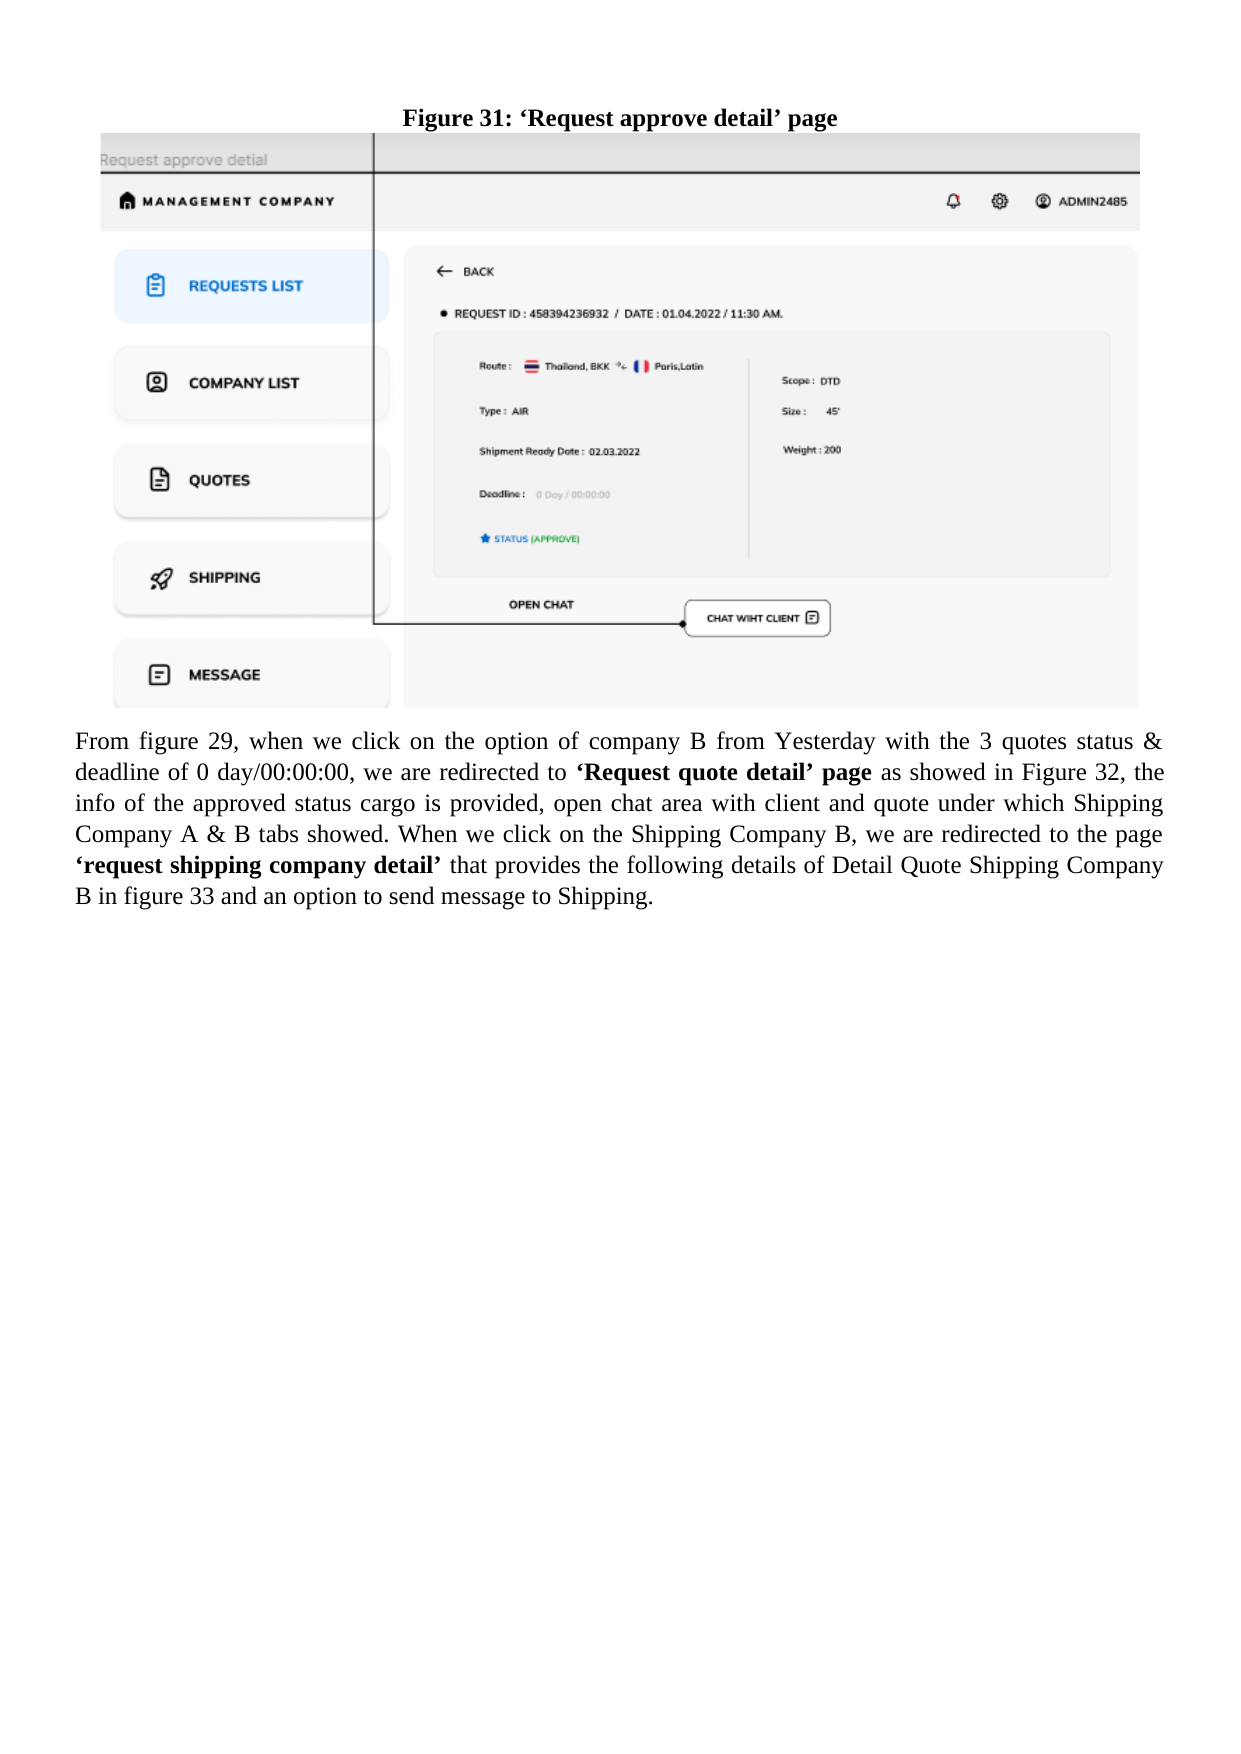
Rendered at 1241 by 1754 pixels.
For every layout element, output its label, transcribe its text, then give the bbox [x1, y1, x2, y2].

text From figure 29, when we click on the option of company B from Yesterday with the 3 quotes status & deadline of 0 day/00:00:00, we are redirected to ‘Request quote detail’ page as showed in Figure 32, the info of the approved status cargo is provided, open chat area with client and quote under which Shipping Company A & B tabs showed. When we click on the Shipping Company B, we are redirected to the page ‘request shipping company detail’ that provides the following details of Detail Quote Shipping Company B in figure 33 and an option to send message to Shipping. [75, 726, 1165, 910]
picture [100, 133, 1140, 708]
